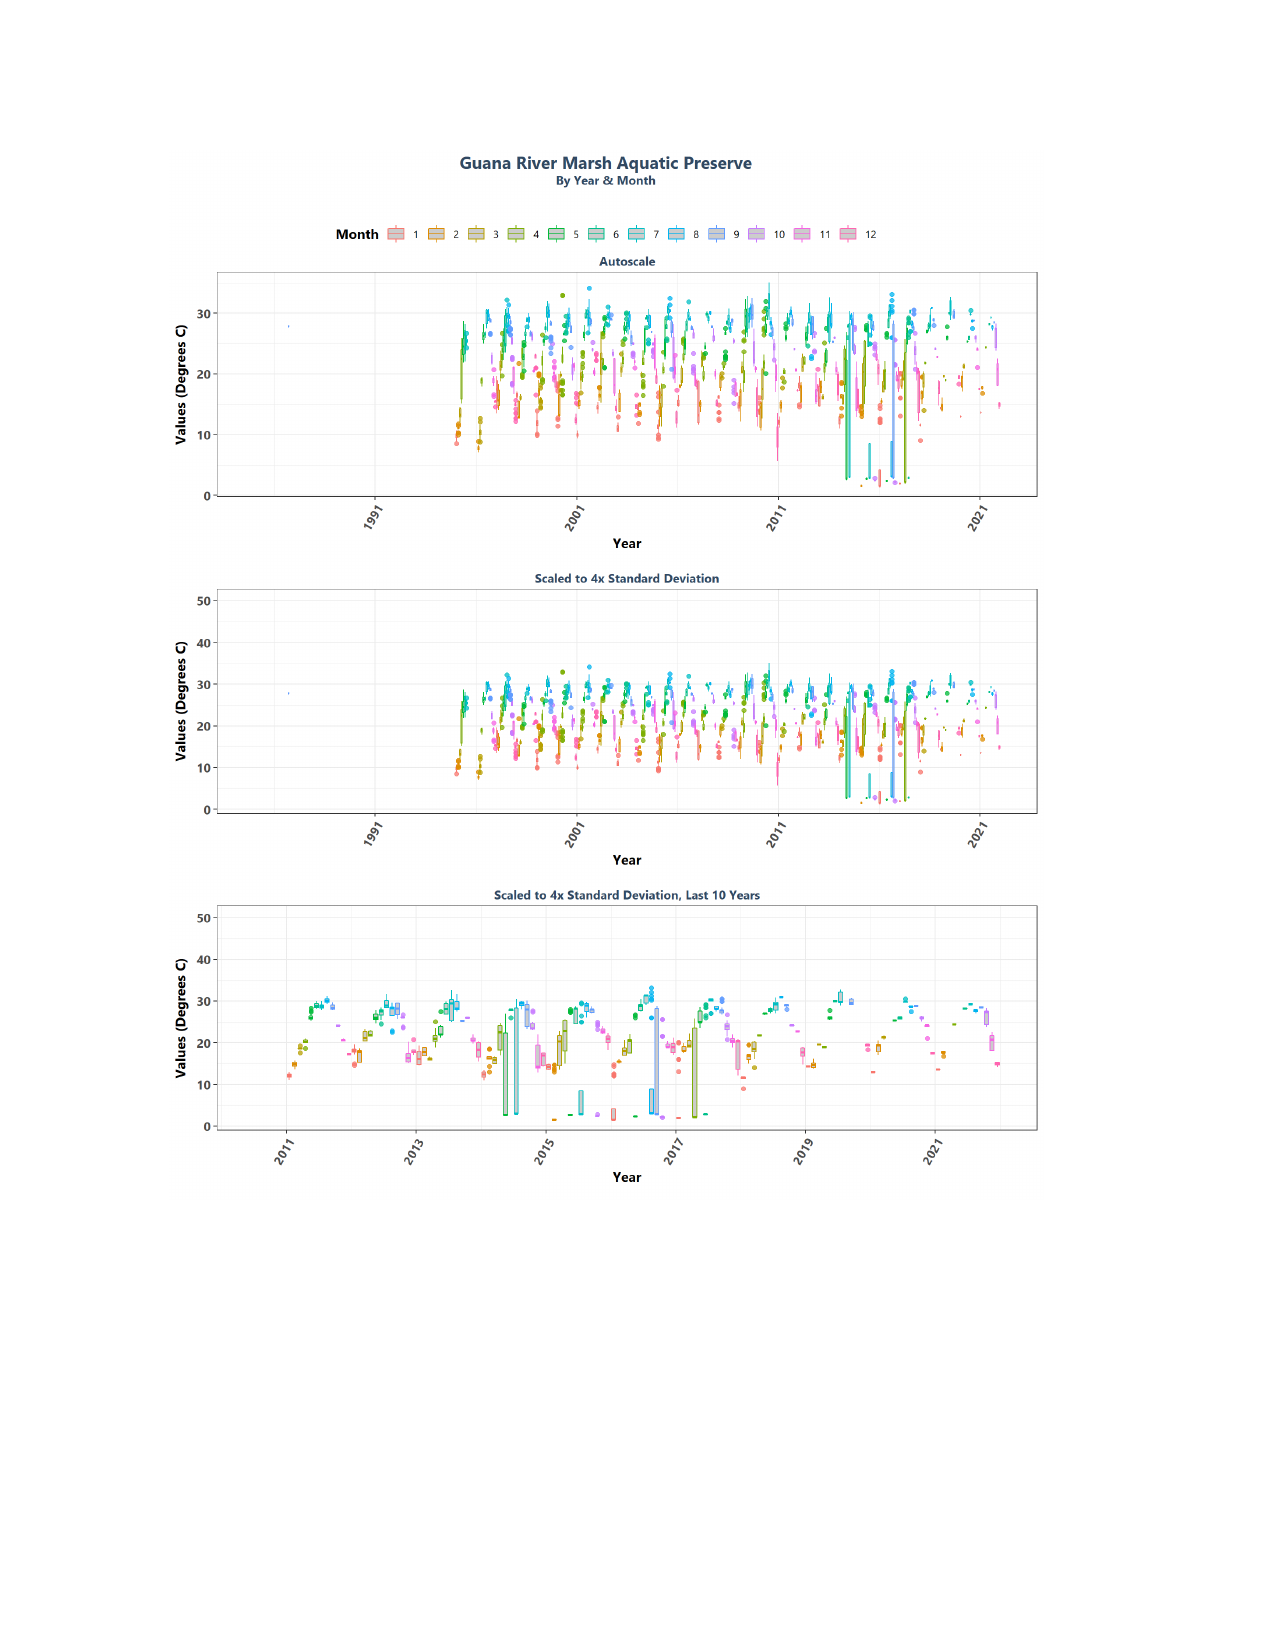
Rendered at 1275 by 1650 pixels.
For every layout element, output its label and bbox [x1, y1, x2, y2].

picture [168, 150, 1044, 1200]
